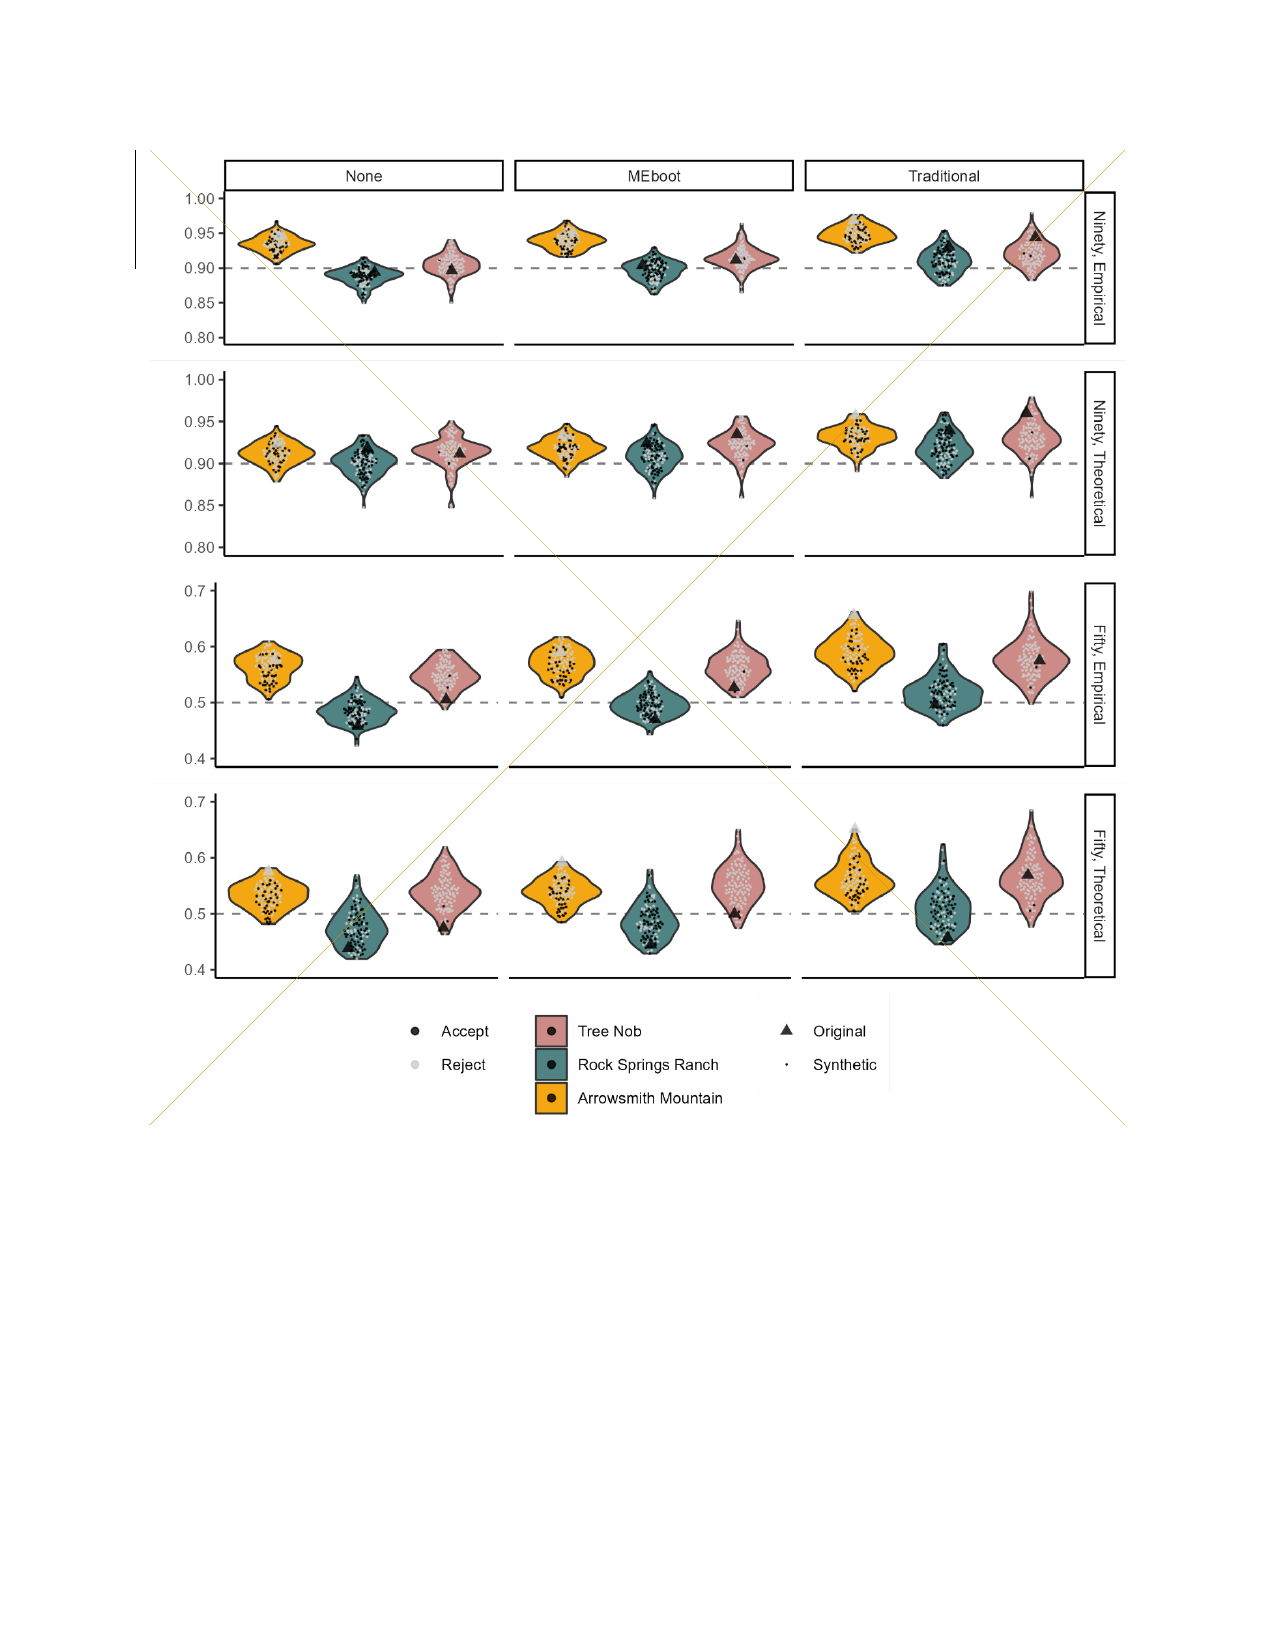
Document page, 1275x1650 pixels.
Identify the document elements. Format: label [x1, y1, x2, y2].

picture [639, 152, 1125, 1123]
picture [152, 639, 1123, 1125]
picture [150, 152, 636, 1123]
picture [152, 150, 1123, 636]
